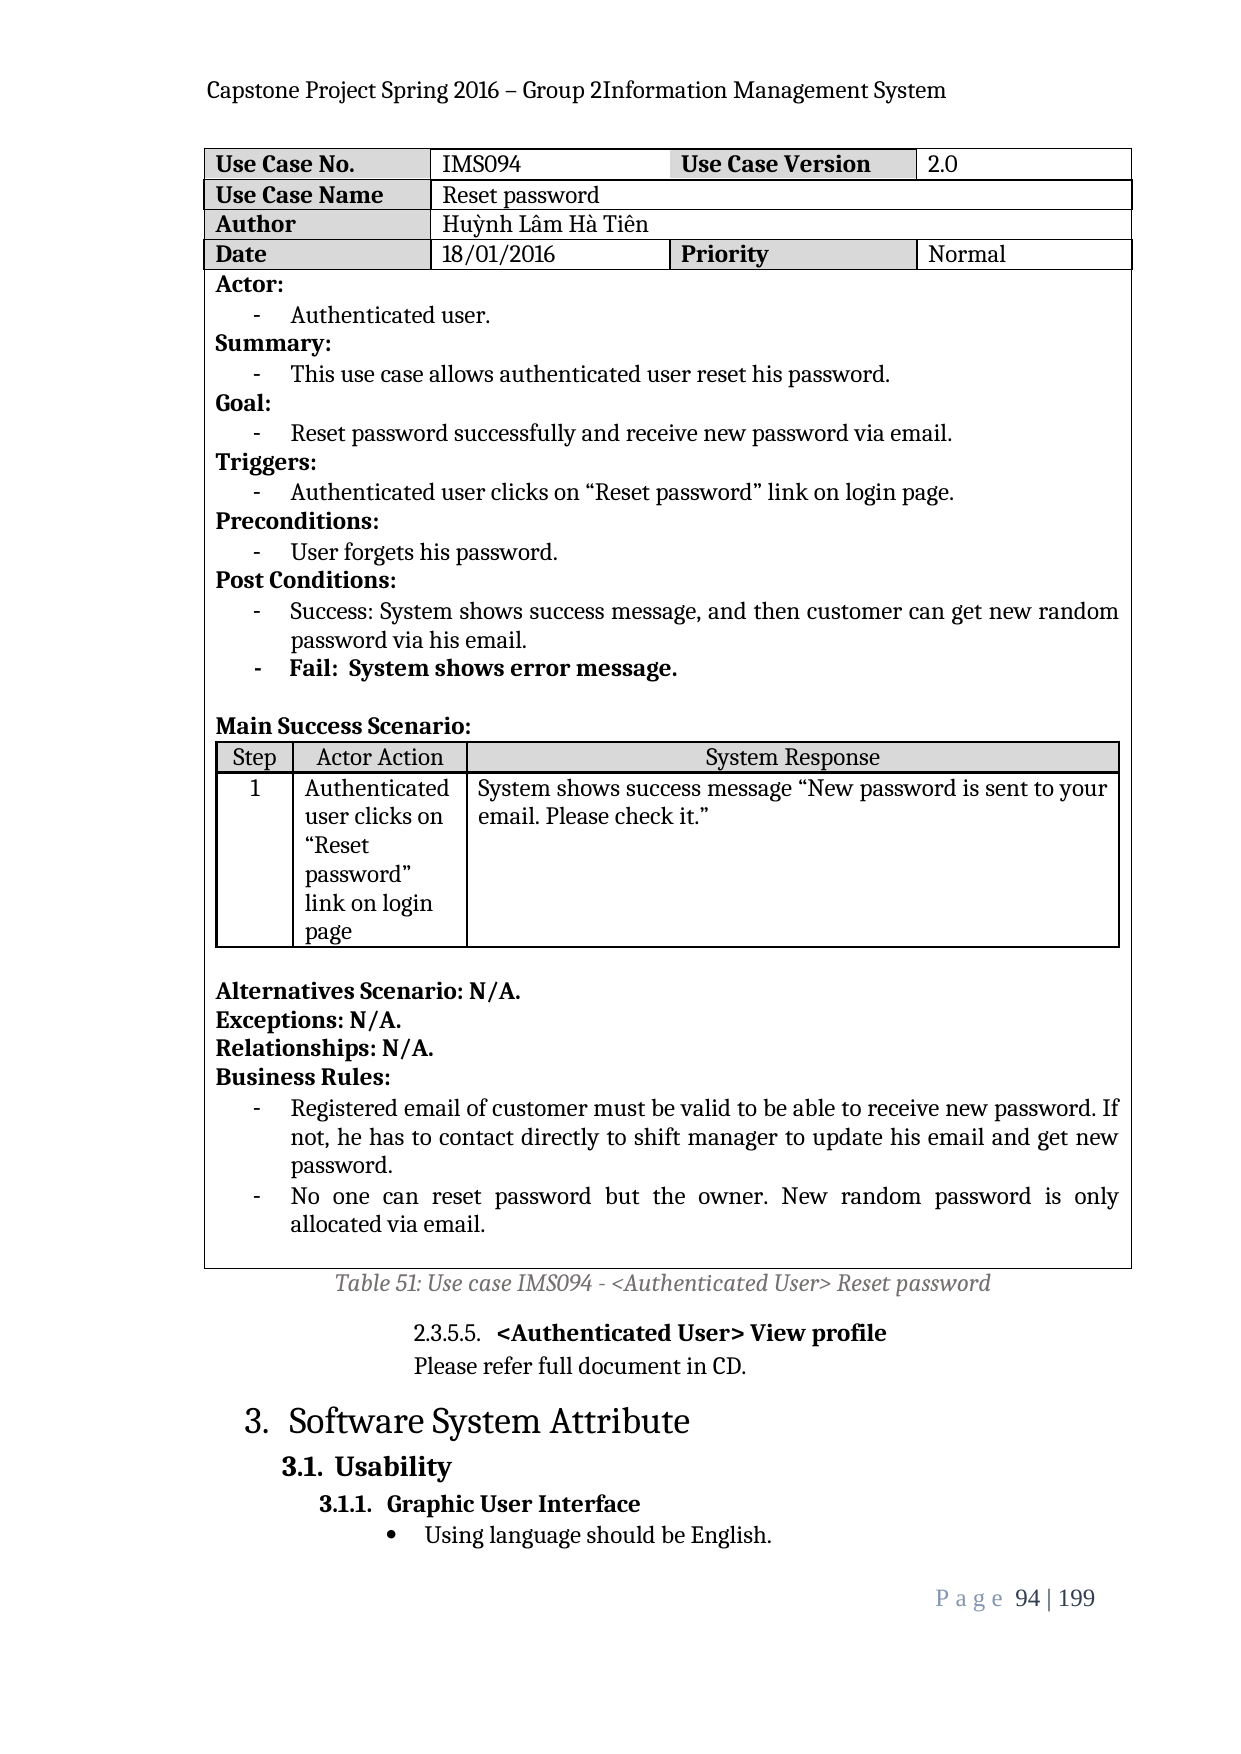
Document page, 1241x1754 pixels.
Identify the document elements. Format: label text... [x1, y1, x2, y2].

subtitle <Authenticated User> View profile [413, 1318, 1122, 1347]
table_cell IMS094 [431, 150, 669, 178]
table_cell Use Case No. [205, 149, 430, 178]
table_cell Use Case Version [670, 150, 916, 178]
table_cell Author [205, 210, 430, 239]
table_cell Reset password [432, 181, 1131, 209]
table_cell Use Case Name [205, 180, 430, 209]
table_cell Normal [918, 240, 1131, 269]
table_cell Huỳnh Lâm Hà Tiên [431, 210, 1131, 239]
table_cell 2.0 [917, 149, 1131, 178]
table_cell Date [205, 240, 430, 269]
table_cell Priority [671, 240, 916, 269]
subtitle Graphic User Interface [319, 1490, 1122, 1519]
list Using language should be English. [387, 1521, 1122, 1550]
table_cell 18/01/2016 [432, 240, 669, 269]
table_cell Actor: Authenticated user. Summary: This use case allows authenticated user reset his password. Goal: Reset password successfully and receive new password via email. Triggers: Authenticated user clicks on “Reset password” link on login page. Preconditions: User forgets his password. Post Conditions: Success: System shows success message, and then customer can get new random password via his email. - Fail: System shows error message. Main Success Scenario: Alternatives Scenario: N/A. Exceptions: N/A. Relationships: N/A. Business Rules: Registered email of customer must be valid to be able to receive new password. If not, he has to contact directly to shift manager to update his email and get new password. No one can reset password but the owner. New random password is only allocated via email. [205, 270, 1131, 1268]
subtitle Software System Attribute [244, 1399, 1122, 1442]
subtitle Usability [282, 1450, 1122, 1483]
text Please refer full document in CD. [413, 1352, 1122, 1380]
